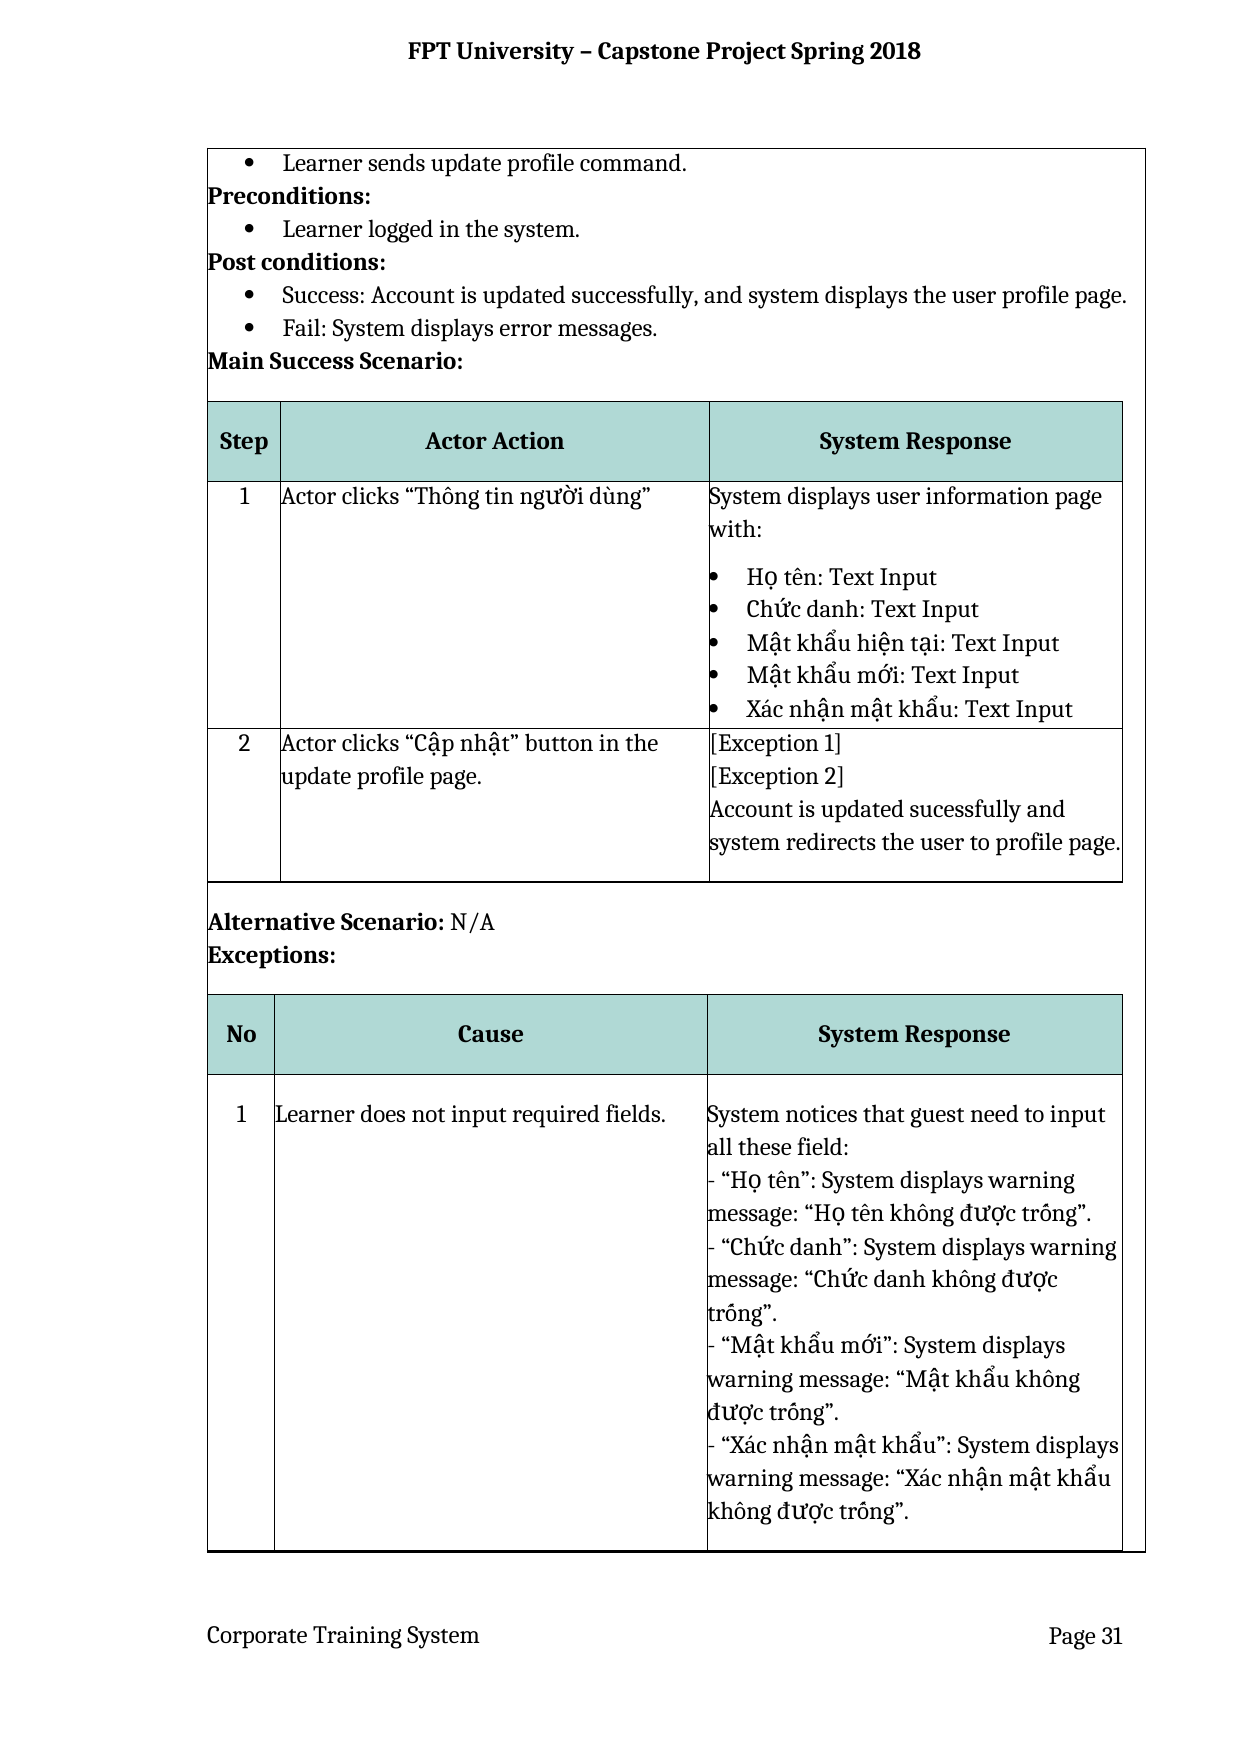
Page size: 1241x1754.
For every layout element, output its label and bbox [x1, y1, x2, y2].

table_cell [208, 149, 1145, 1551]
